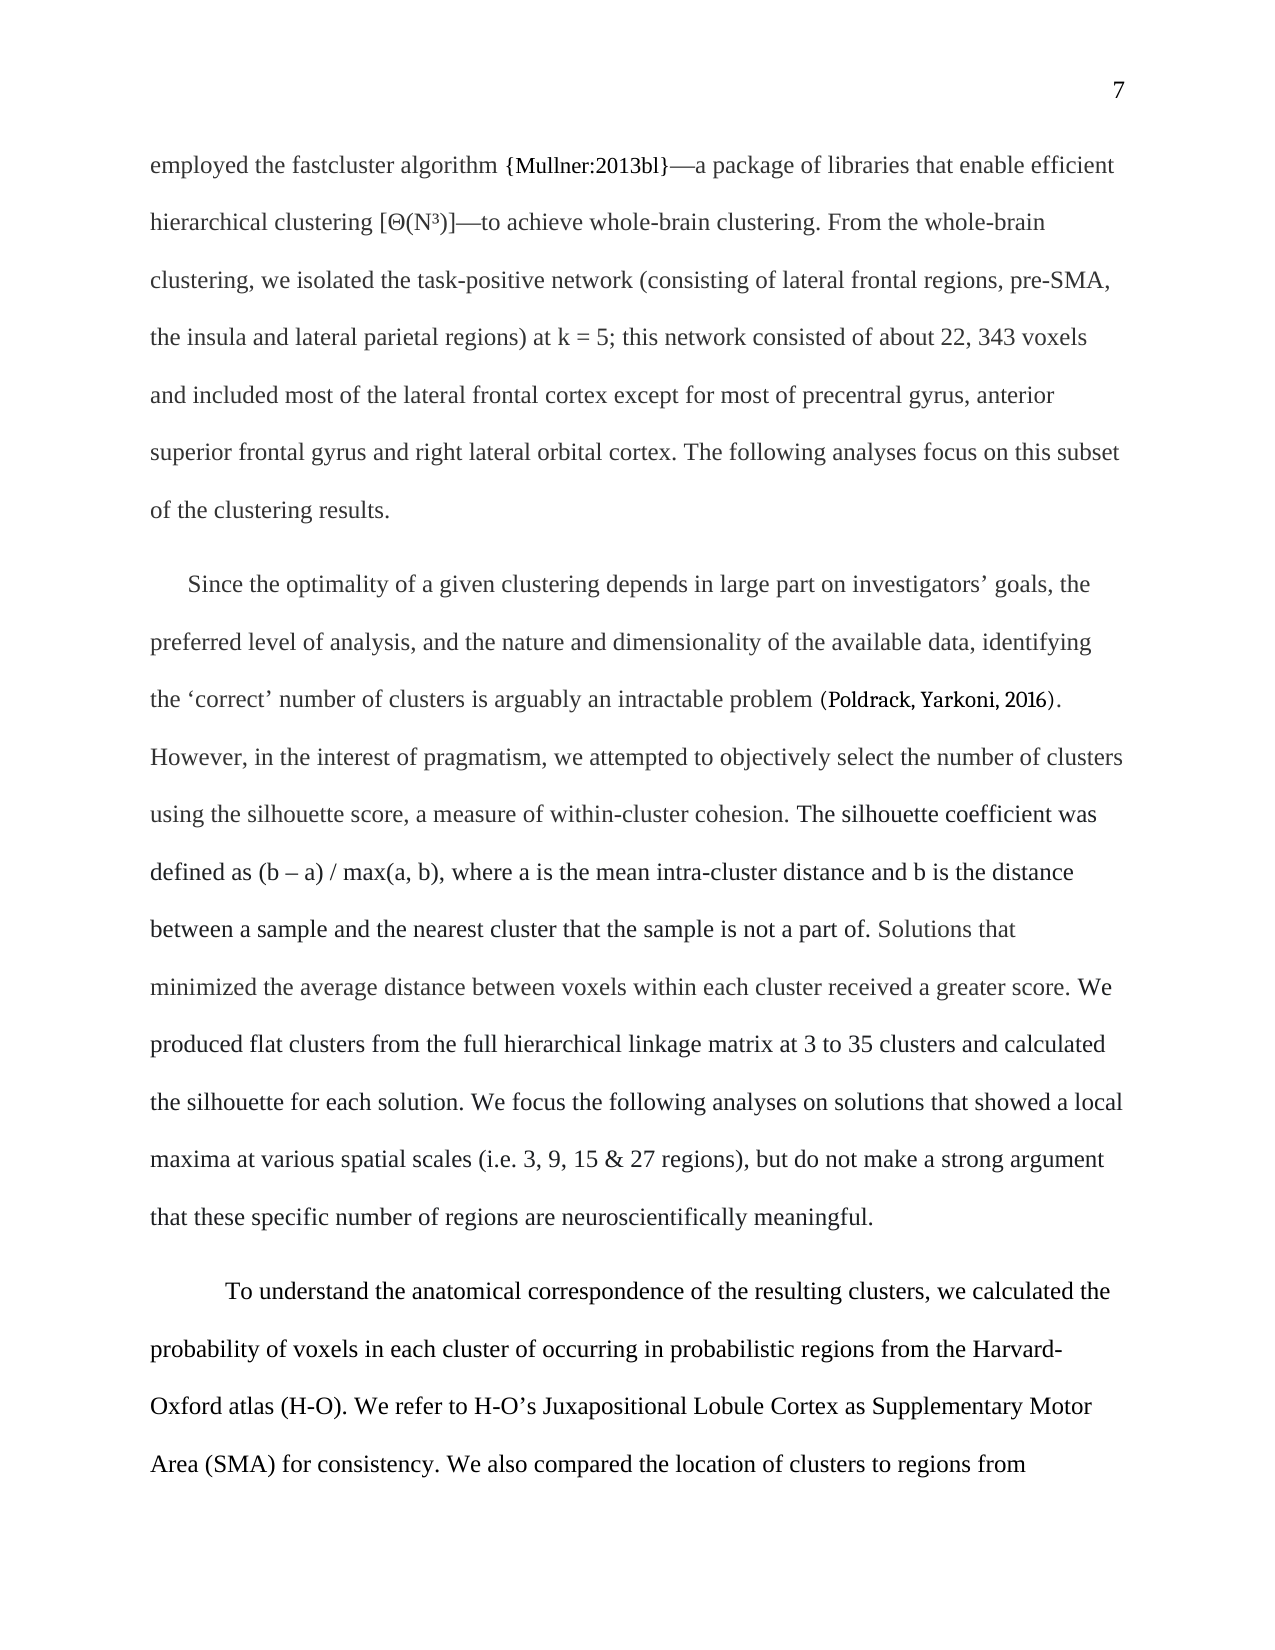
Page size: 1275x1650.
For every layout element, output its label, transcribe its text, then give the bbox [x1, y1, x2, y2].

text Since the optimality of a given clustering depends in large part on investigators’ goals, the preferred level of analysis, and the nature and dimensionality of the available data, identifying the ‘correct’ number of clusters is arguably an intractable problem (Poldrack, Yarkoni, 2016). However, in the interest of pragmatism, we attempted to objectively select the number of clusters using the silhouette score, a measure of within-cluster cohesion. The silhouette coefficient was defined as (b – a) / max(a, b), where a is the mean intra-cluster distance and b is the distance between a sample and the nearest cluster that the sample is not a part of. Solutions that minimized the average distance between voxels within each cluster received a greater score. We produced flat clusters from the full hierarchical linkage matrix at 3 to 35 clusters and calculated the silhouette for each solution. We focus the following analyses on solutions that showed a local maxima at various spatial scales (i.e. 3, 9, 15 & 27 regions), but do not make a strong argument that these specific number of regions are neuroscientifically meaningful. [150, 569, 1125, 1231]
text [150, 1276, 1125, 1477]
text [150, 150, 1125, 524]
